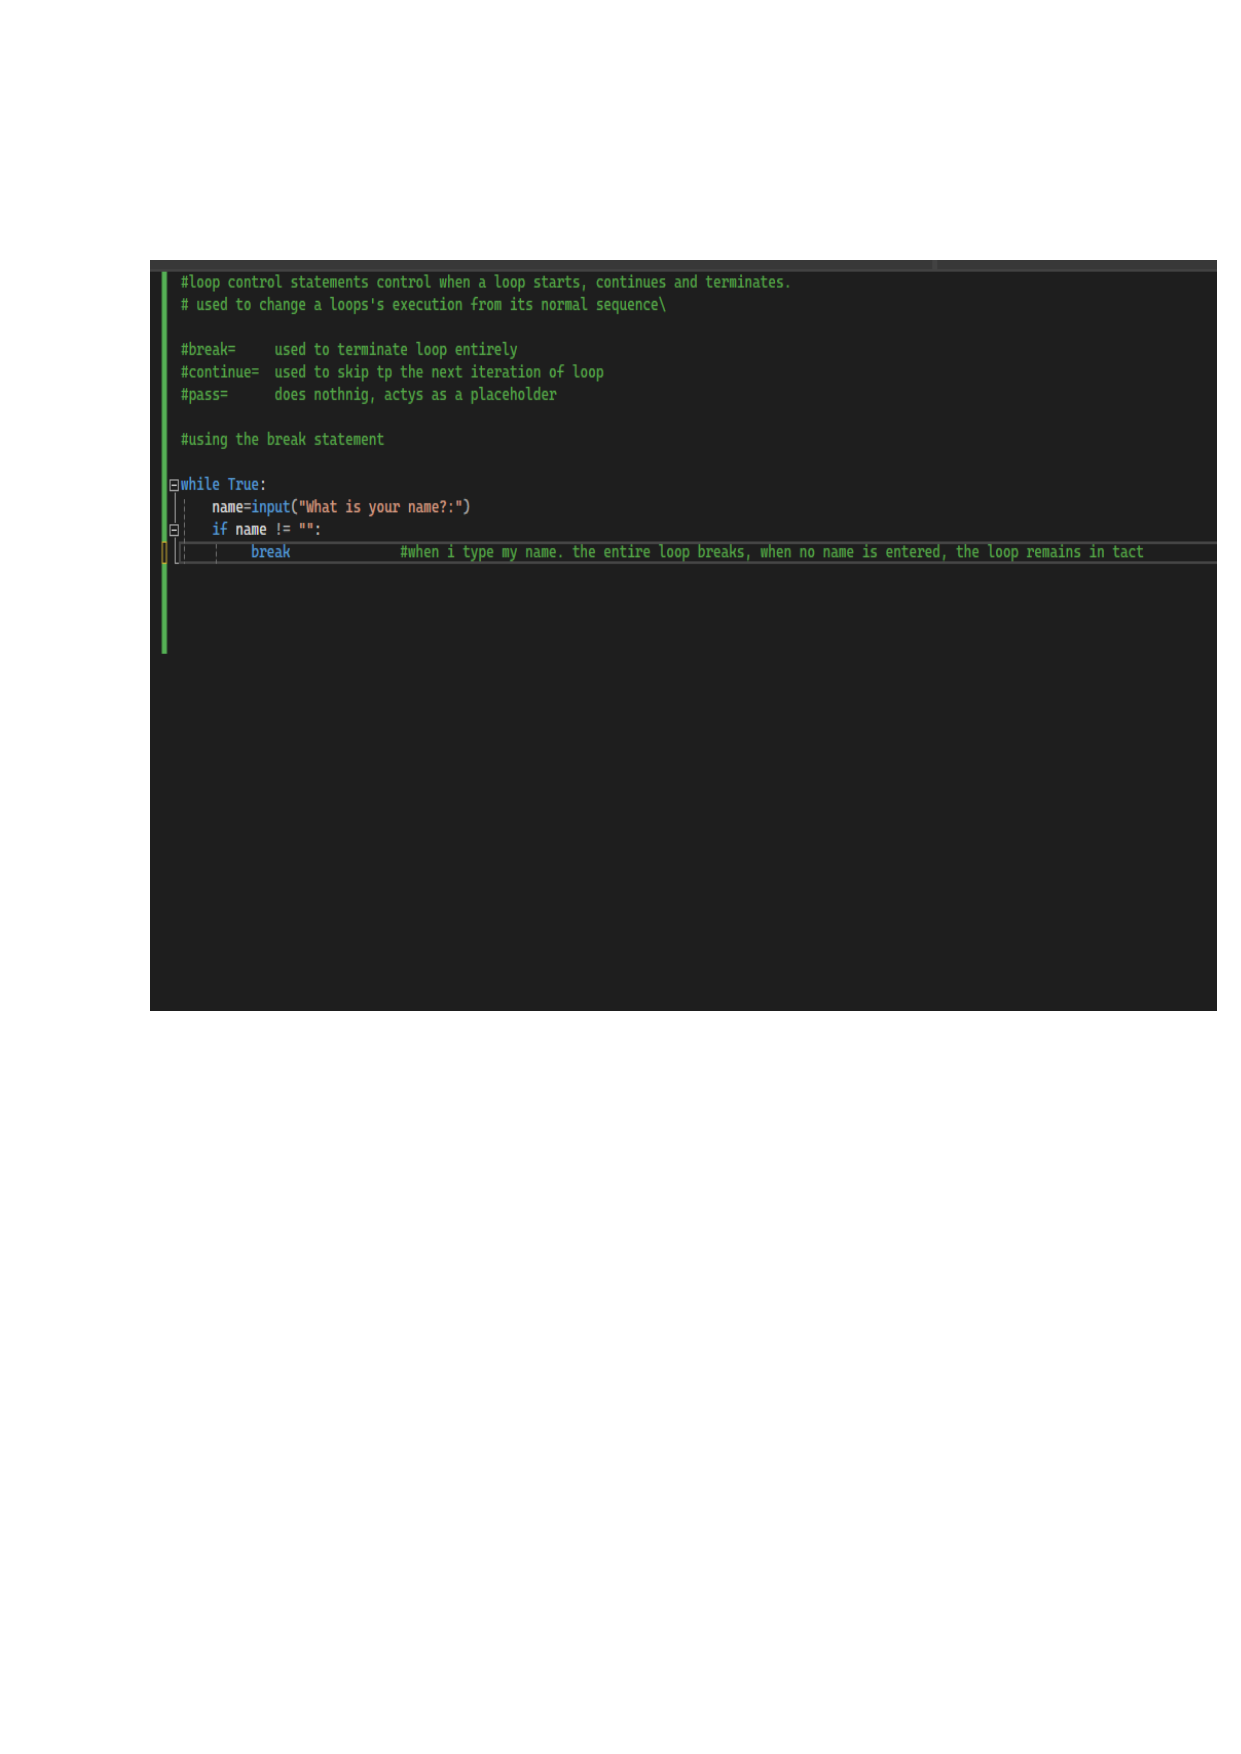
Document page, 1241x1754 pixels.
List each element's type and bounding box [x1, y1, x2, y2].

picture [150, 260, 1217, 1011]
